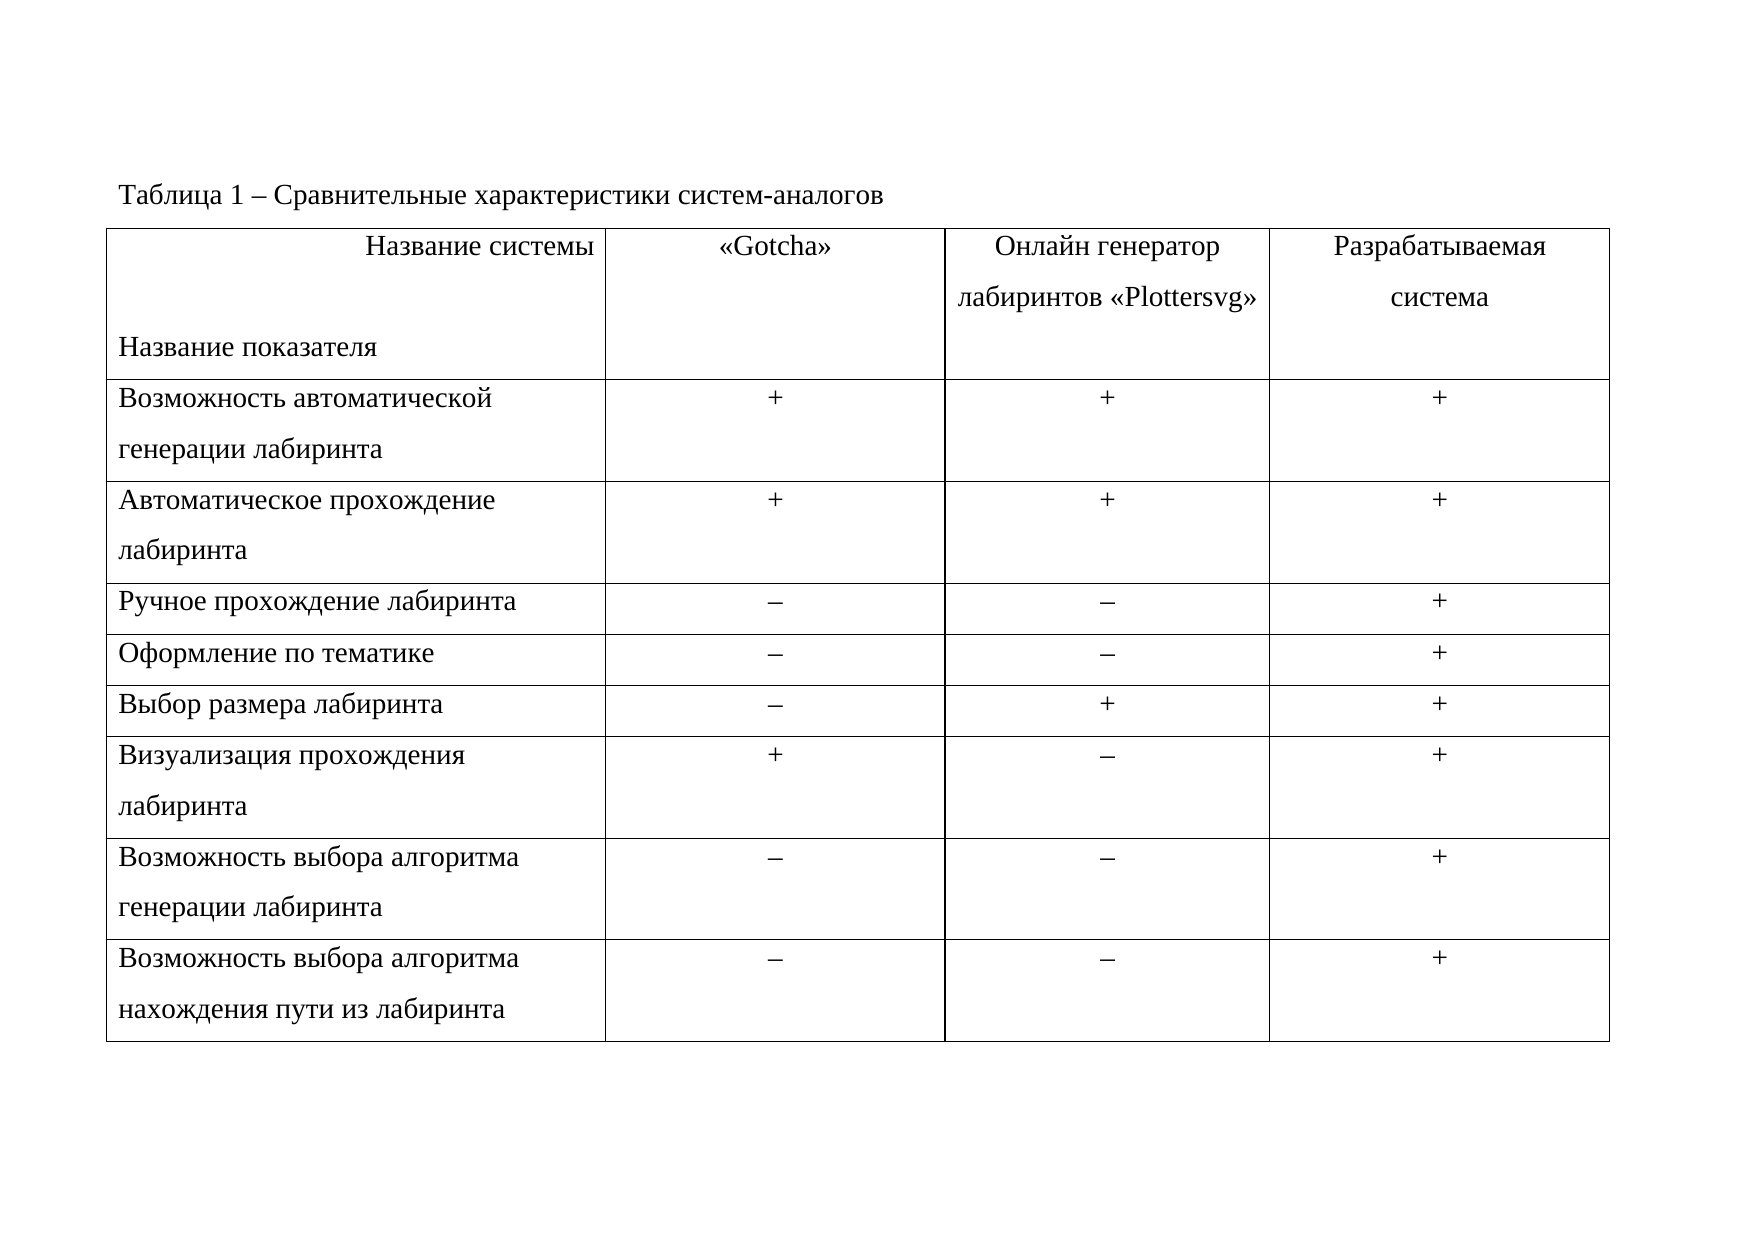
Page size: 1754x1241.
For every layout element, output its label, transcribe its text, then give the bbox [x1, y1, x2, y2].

table_cell + [606, 482, 944, 582]
table_cell Возможность выбора алгоритма генерации лабиринта [107, 839, 605, 939]
table_header «Gotcha» [606, 229, 944, 379]
table_cell + [1270, 635, 1609, 685]
table_cell Оформление по тематике [107, 635, 605, 685]
table_cell + [1270, 839, 1609, 939]
table_cell – [606, 584, 944, 634]
table_header Онлайн генератор лабиринтов «Plottersvg» [946, 229, 1269, 379]
table_cell + [1270, 737, 1609, 838]
table_cell + [946, 482, 1269, 582]
table_cell Визуализация прохождения лабиринта [107, 737, 605, 838]
table_cell – [606, 839, 944, 939]
table_cell + [1270, 584, 1609, 634]
table_cell + [606, 380, 944, 481]
table_cell Автоматическое прохождение лабиринта [107, 482, 605, 582]
table_cell Выбор размера лабиринта [107, 686, 605, 736]
table_cell + [1270, 380, 1609, 481]
table_cell + [1270, 686, 1609, 736]
table_cell – [606, 635, 944, 685]
table_cell Возможность автоматической генерации лабиринта [107, 380, 605, 481]
table_cell + [946, 686, 1269, 736]
table_cell + [606, 737, 944, 838]
table_cell + [946, 380, 1269, 481]
table_header Разрабатываемая система [1270, 229, 1609, 379]
table_cell – [946, 584, 1269, 634]
table_cell Ручное прохождение лабиринта [107, 584, 605, 634]
table_cell – [946, 635, 1269, 685]
table_cell – [946, 839, 1269, 939]
table_cell Возможность выбора алгоритма нахождения пути из лабиринта [107, 940, 605, 1041]
table_cell – [606, 686, 944, 736]
text Таблица 1 – Сравнительные характеристики систем-аналогов [118, 177, 1636, 211]
table_header Название системы Название показателя [107, 229, 605, 379]
table_cell – [946, 940, 1269, 1041]
table_cell – [946, 737, 1269, 838]
table_cell – [606, 940, 944, 1041]
table_cell + [1270, 940, 1609, 1041]
table_cell + [1270, 482, 1609, 582]
